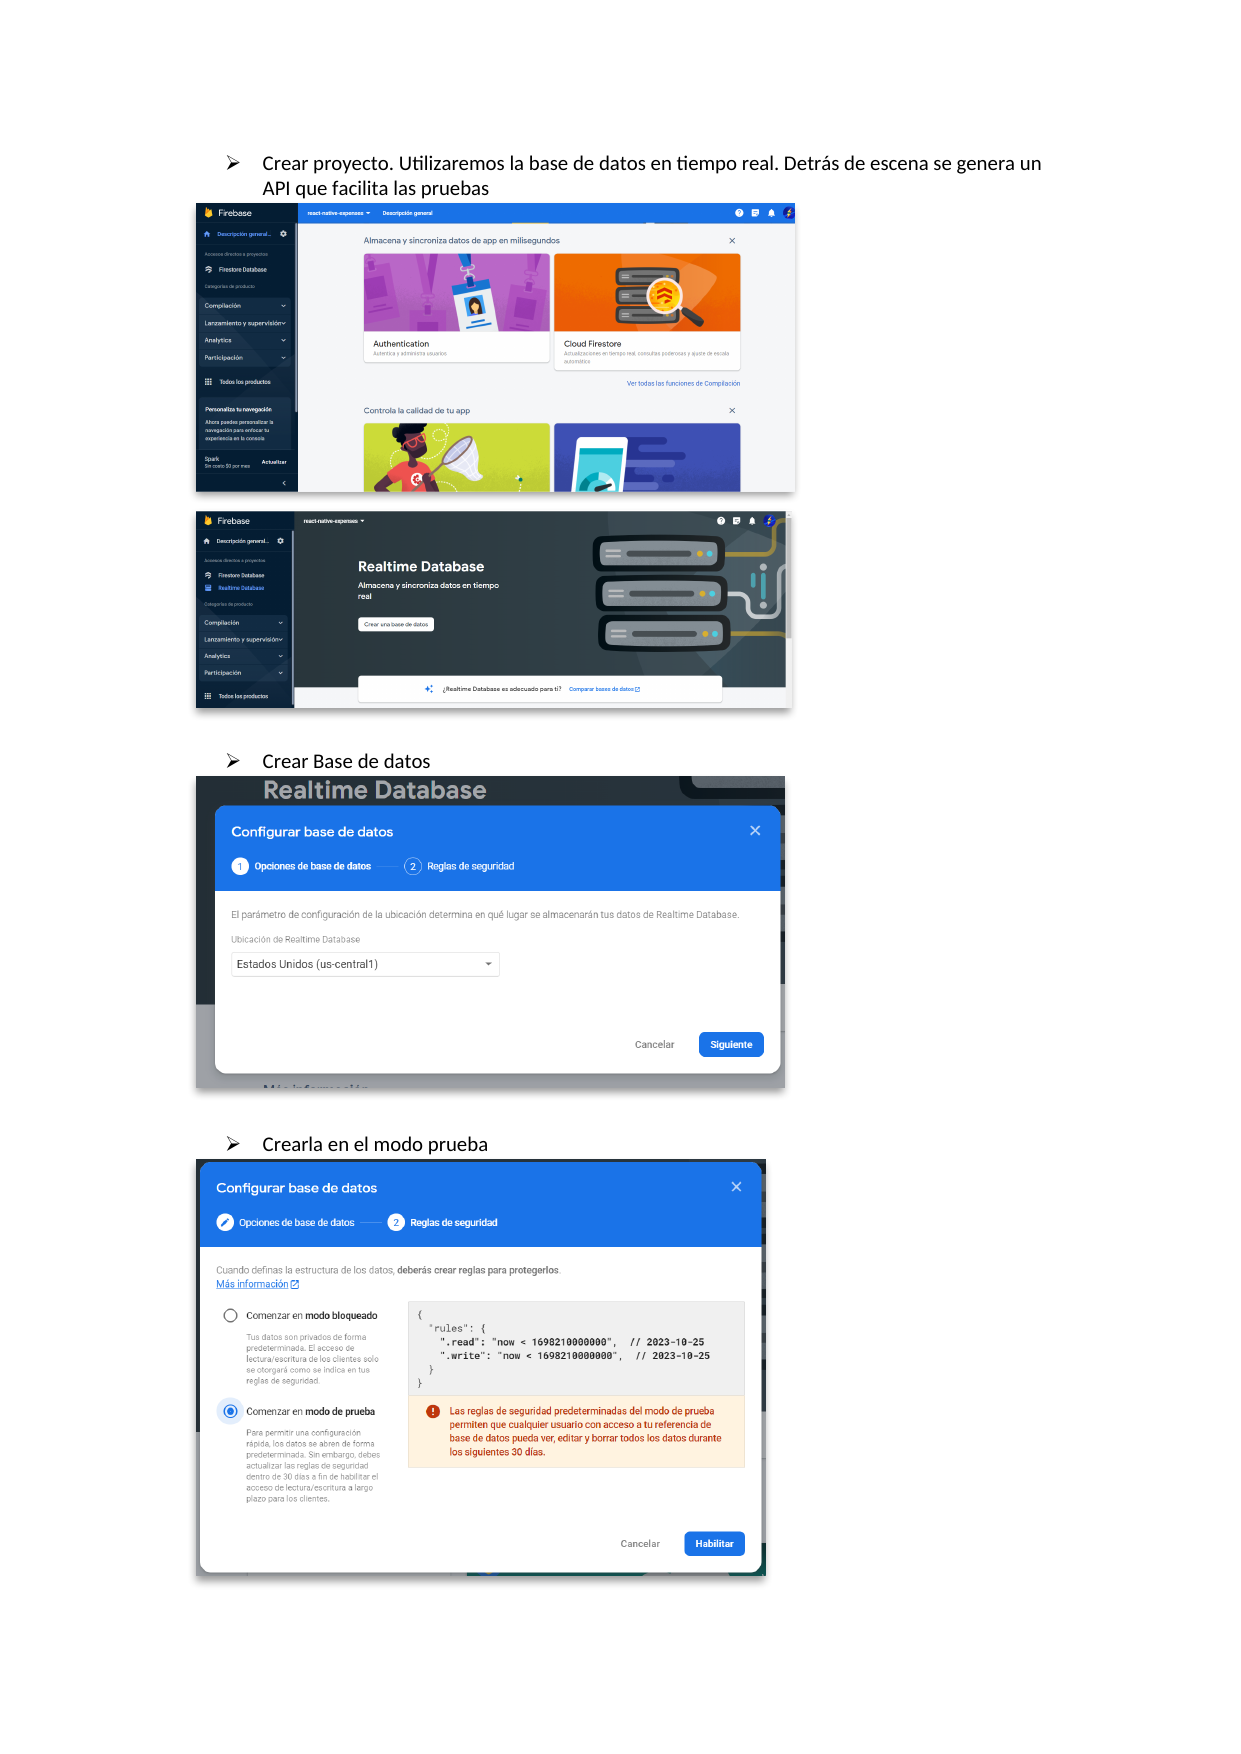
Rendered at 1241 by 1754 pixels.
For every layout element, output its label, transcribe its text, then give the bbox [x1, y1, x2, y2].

list Crearla en el modo prueba [225, 1131, 1053, 1156]
picture [196, 203, 795, 492]
picture [196, 776, 785, 1088]
picture [196, 510, 792, 708]
list Crear Base de datos [225, 748, 1053, 774]
list Crear proyecto. Utilizaremos la base de datos en tiempo real. Detrás de escena se genera un API que facilita las pruebas [225, 150, 1053, 201]
picture [196, 1159, 766, 1576]
